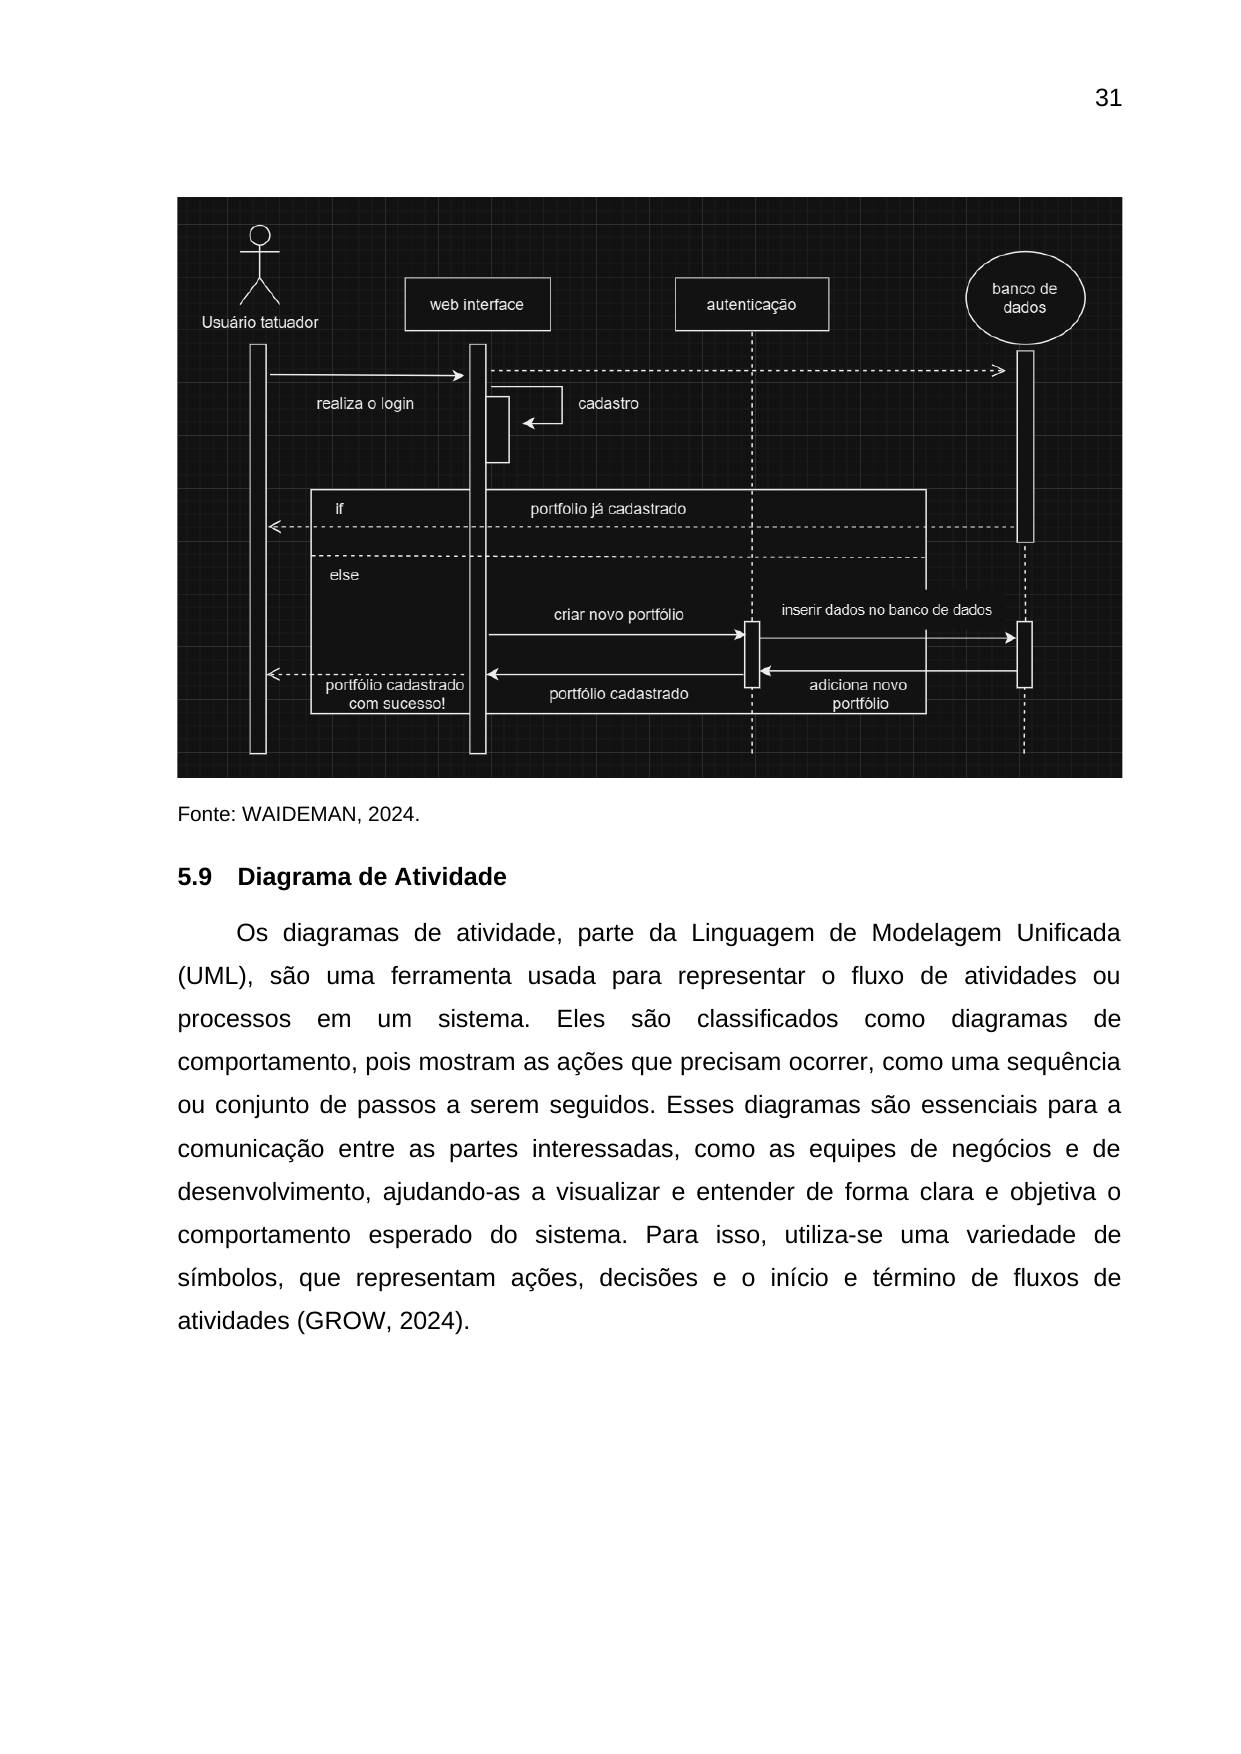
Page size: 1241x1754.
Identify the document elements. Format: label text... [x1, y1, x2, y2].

text Fonte: WAIDEMAN, 2024. [177, 778, 1122, 826]
subtitle Diagrama de Atividade [177, 862, 1122, 891]
text Os diagramas de atividade, parte da Linguagem de Modelagem Unificada (UML), são uma ferramenta usada para representar o fluxo de atividades ou processos em um sistema. Eles são classificados como diagramas de comportamento, pois mostram as ações que precisam ocorrer, como uma sequência ou conjunto de passos a serem seguidos. Esses diagramas são essenciais para a comunicação entre as partes interessadas, como as equipes de negócios e de desenvolvimento, ajudando-as a visualizar e entender de forma clara e objetiva o comportamento esperado do sistema. Para isso, utiliza-se uma variedade de símbolos, que representam ações, decisões e o início e término de fluxos de atividades (GROW, 2024). [177, 918, 1122, 1335]
picture [177, 197, 1123, 778]
